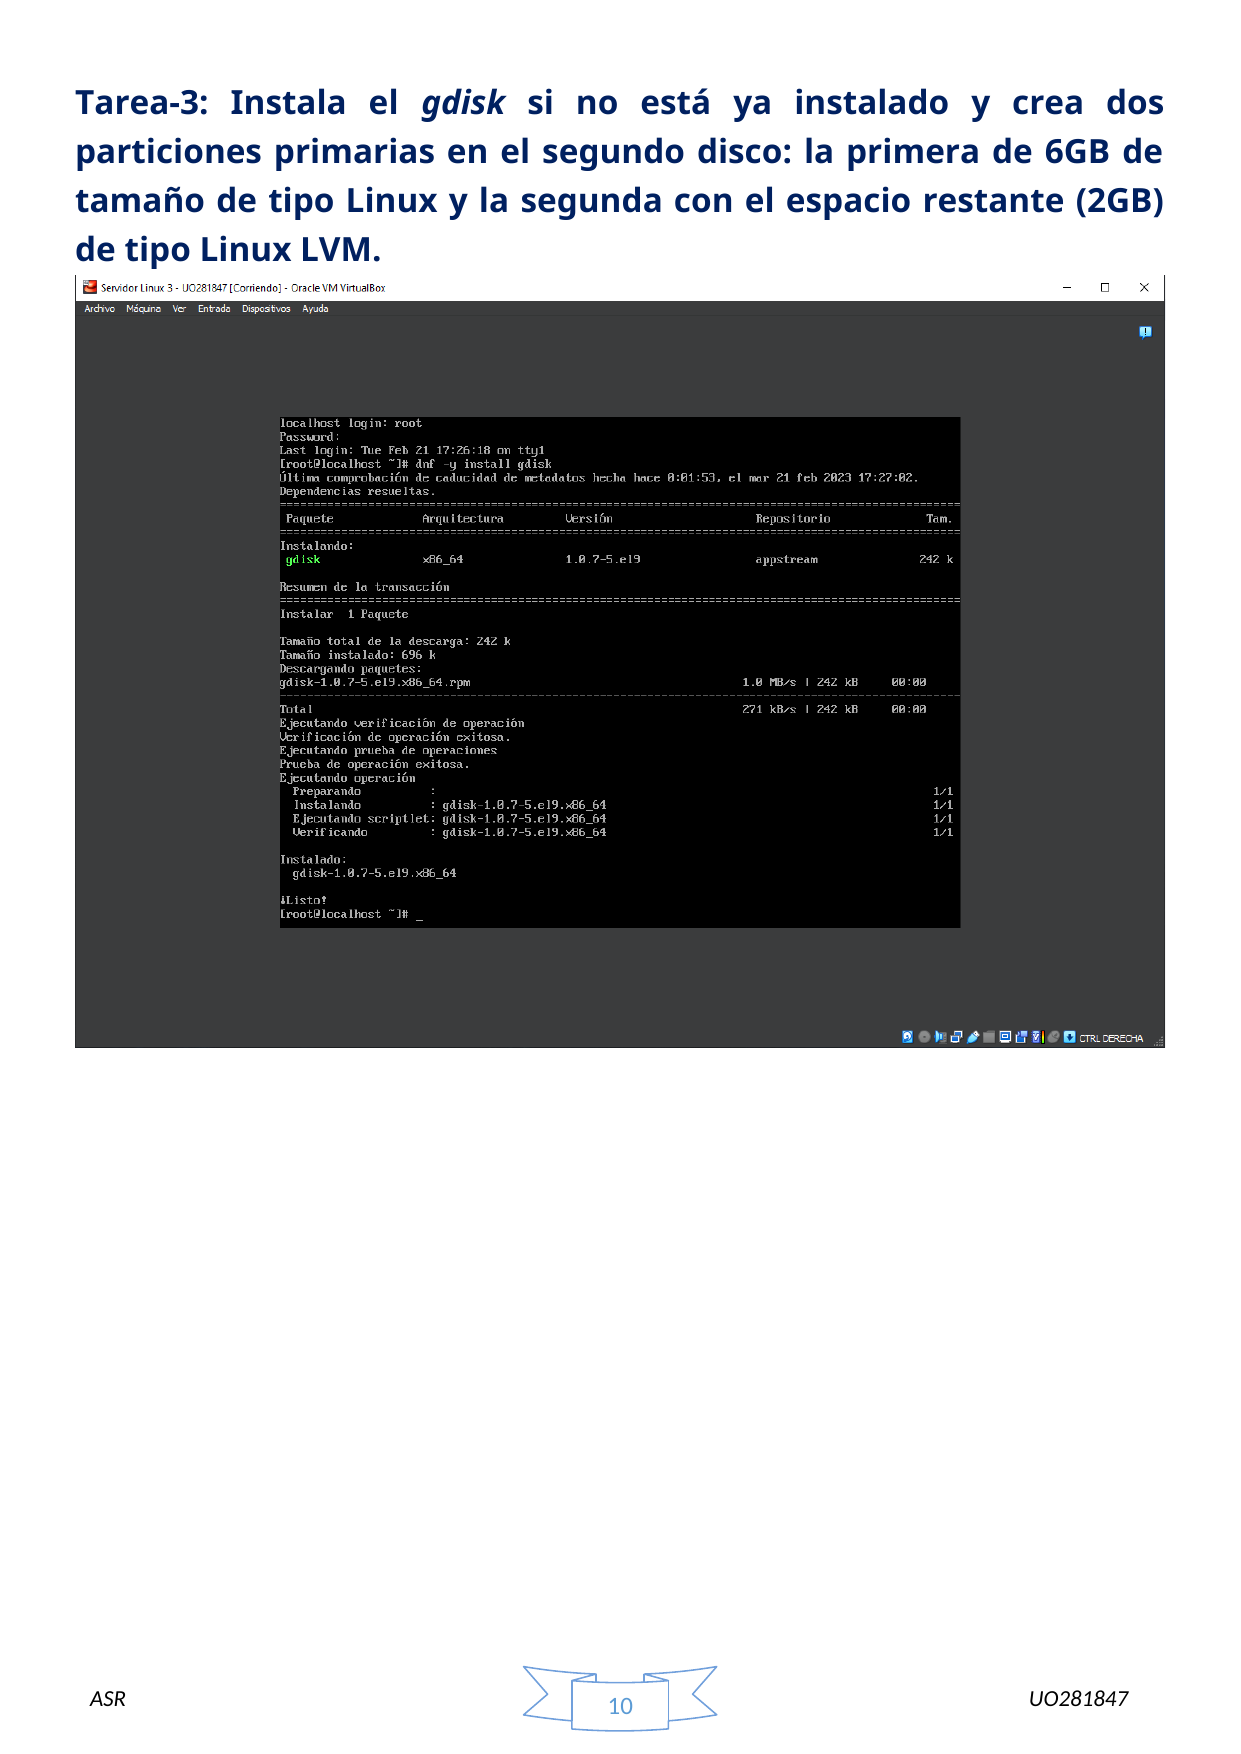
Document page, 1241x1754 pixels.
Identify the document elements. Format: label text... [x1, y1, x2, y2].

subtitle Tarea-3: Instala el gdisk si no está ya instalado y crea dos particiones primarias en el segundo disco: la primera de 6GB de tamaño de tipo Linux y la segunda con el espacio restante (2GB) de tipo Linux LVM. [75, 79, 1165, 271]
picture [75, 275, 1166, 1048]
